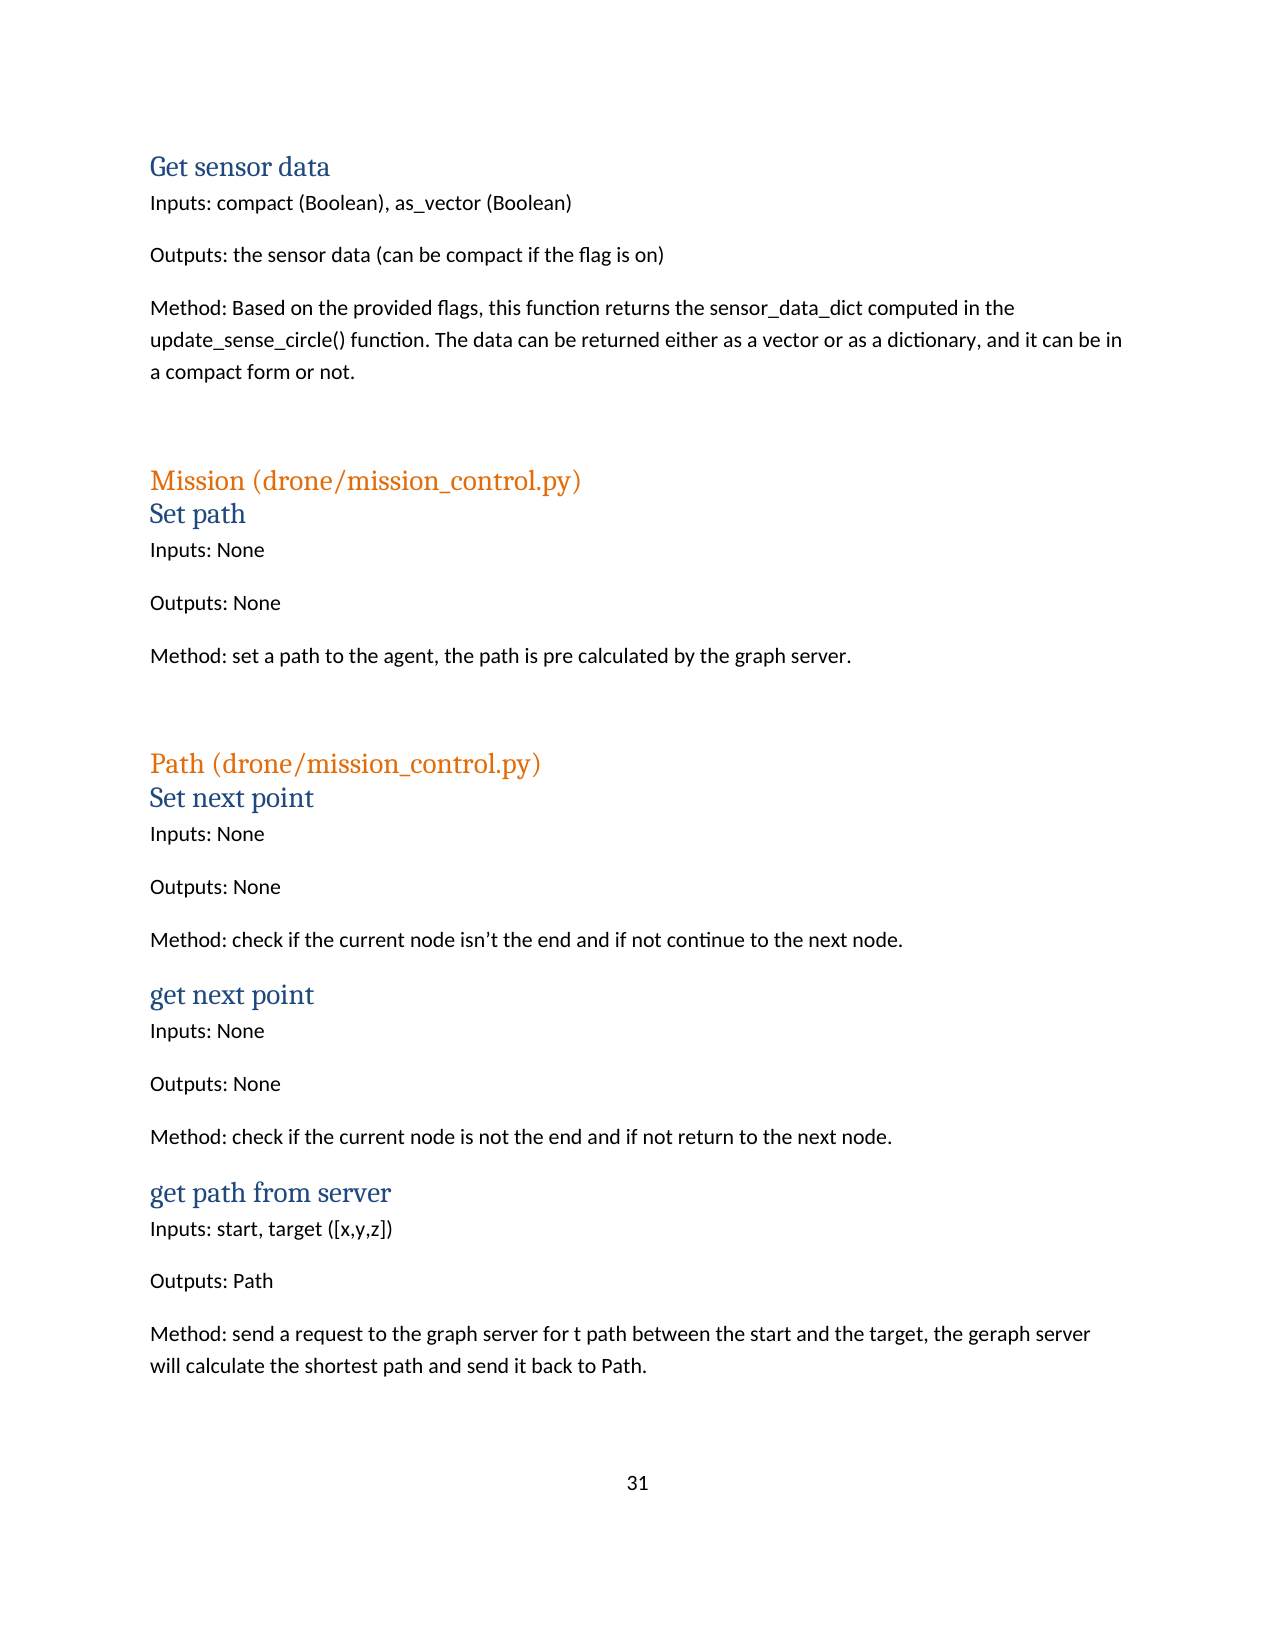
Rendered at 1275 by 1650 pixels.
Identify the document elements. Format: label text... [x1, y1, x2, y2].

text Method: check if the current node isn’t the end and if not continue to the next node. [150, 926, 1125, 952]
text Method: Based on the provided flags, this function returns the sensor_data_dict computed in the update_sense_circle() function. The data can be returned either as a vector or as a dictionary, and it can be in a compact form or not. [150, 294, 1125, 385]
text Method: check if the current node is not the end and if not return to the next node. [150, 1123, 1125, 1150]
subtitle Path (drone/mission_control.py) [150, 748, 1125, 781]
text Get sensor data Inputs: compact (Boolean), as_vector (Boolean) [150, 150, 1125, 216]
text get path from server Inputs: start, target ([x,y,z]) [150, 1176, 1125, 1241]
text Method: set a path to the agent, the path is pre calculated by the graph server. [150, 642, 1125, 669]
text get next point Inputs: None [150, 978, 1125, 1044]
text Outputs: None [150, 589, 1125, 616]
text Set next point Inputs: None [150, 781, 1125, 847]
text Outputs: None [150, 1070, 1125, 1097]
text Set path Inputs: None [150, 498, 1125, 563]
text Outputs: None [150, 873, 1125, 899]
subtitle Mission (drone/mission_control.py) [150, 464, 1125, 498]
text Outputs: the sensor data (can be compact if the flag is on) [150, 242, 1125, 268]
text Outputs: Path [150, 1267, 1125, 1294]
text Method: send a request to the graph server for t path between the start and the target, the geraph server will calculate the shortest path and send it back to Path. [150, 1320, 1125, 1379]
